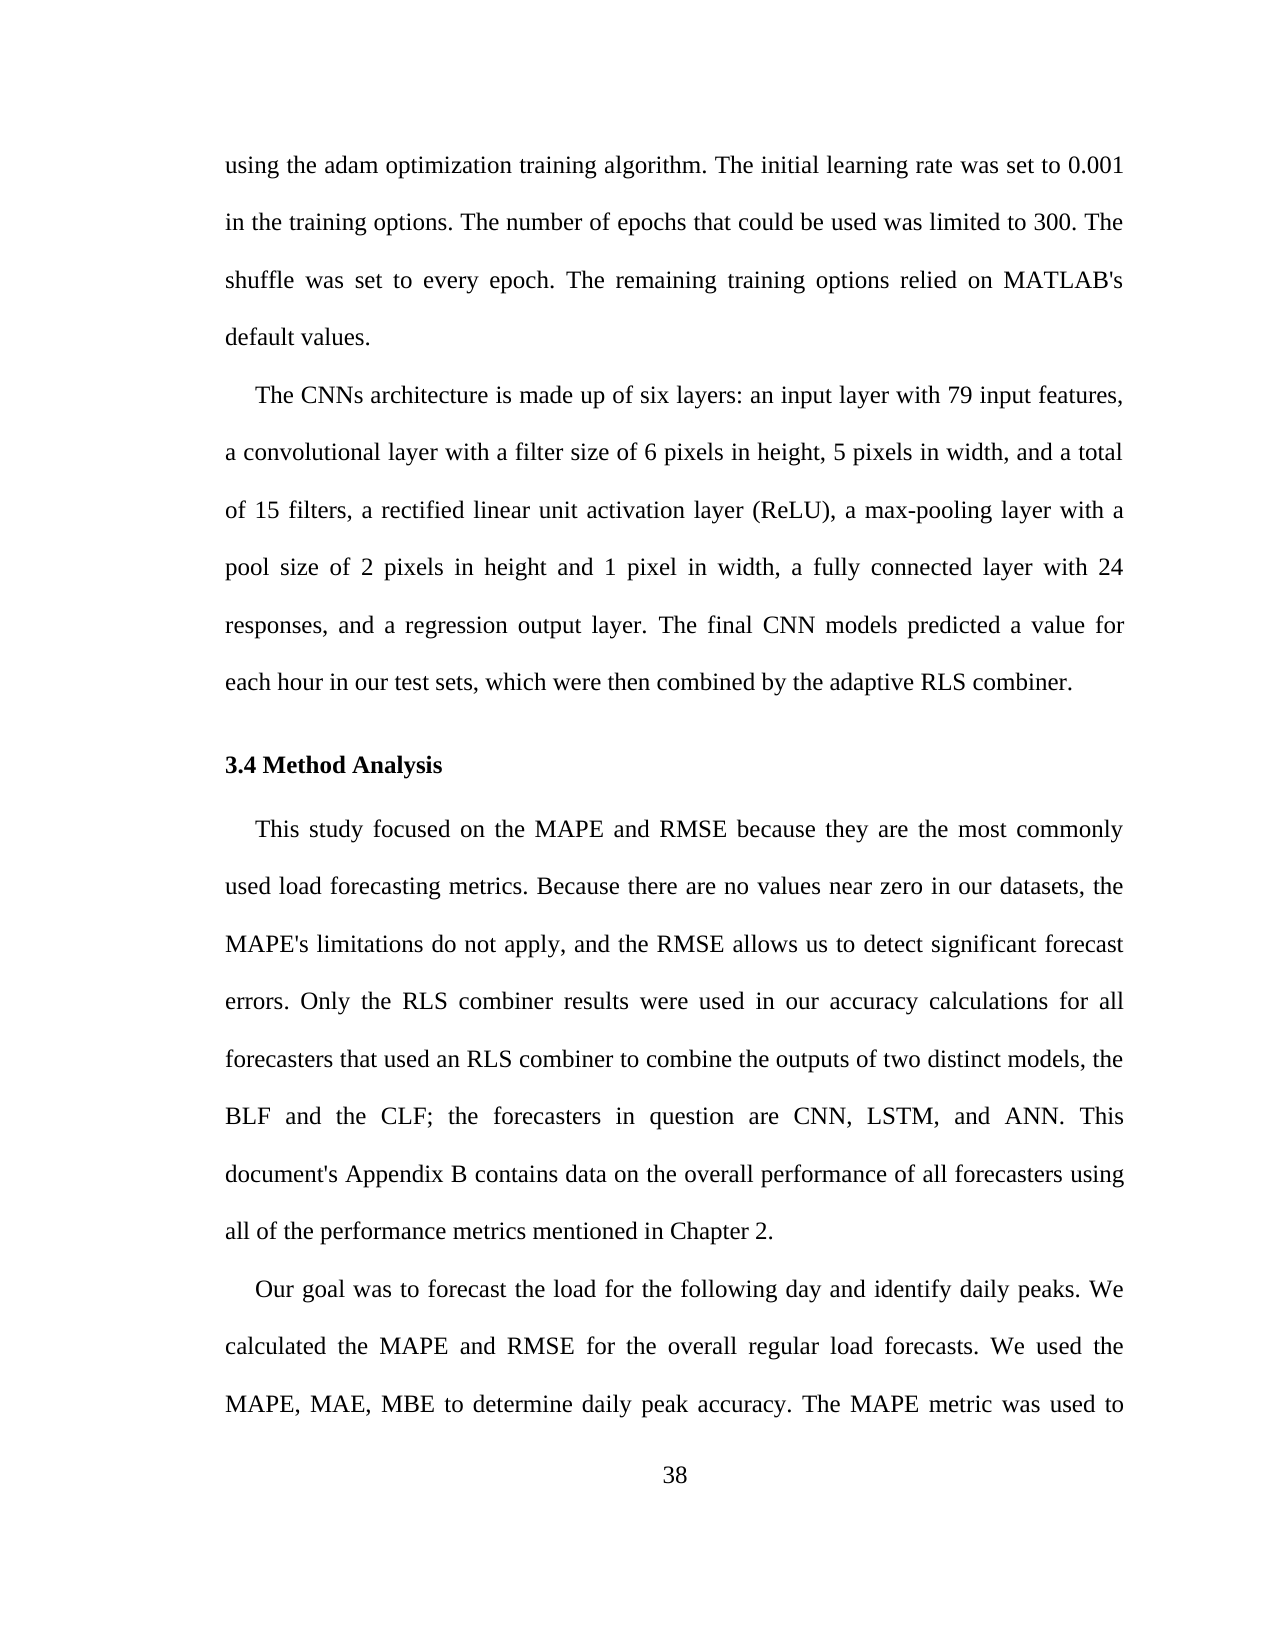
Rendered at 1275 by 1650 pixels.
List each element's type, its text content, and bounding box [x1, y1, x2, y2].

text This study focused on the MAPE and RMSE because they are the most commonly used load forecasting metrics. Because there are no values near zero in our datasets, the MAPE's limitations do not apply, and the RMSE allows us to detect significant forecast errors. Only the RLS combiner results were used in our accuracy calculations for all forecasters that used an RLS combiner to combine the outputs of two distinct models, the BLF and the CLF; the forecasters in question are CNN, LSTM, and ANN. This document's Appendix B contains data on the overall performance of all forecasters using all of the performance metrics mentioned in Chapter 2. [225, 814, 1125, 1245]
text The CNNs architecture is made up of six layers: an input layer with 79 input features, a convolutional layer with a filter size of 6 pixels in height, 5 pixels in width, and a total of 15 filters, a rectified linear unit activation layer (ReLU), a max-pooling layer with a pool size of 2 pixels in height and 1 pixel in width, a fully connected layer with 24 responses, and a regression output layer. The final CNN models predicted a value for each hour in our test sets, which were then combined by the adaptive RLS combiner. [225, 380, 1125, 696]
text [225, 1274, 1125, 1417]
subtitle 3.4 Method Analysis [225, 750, 1125, 779]
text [225, 150, 1125, 351]
